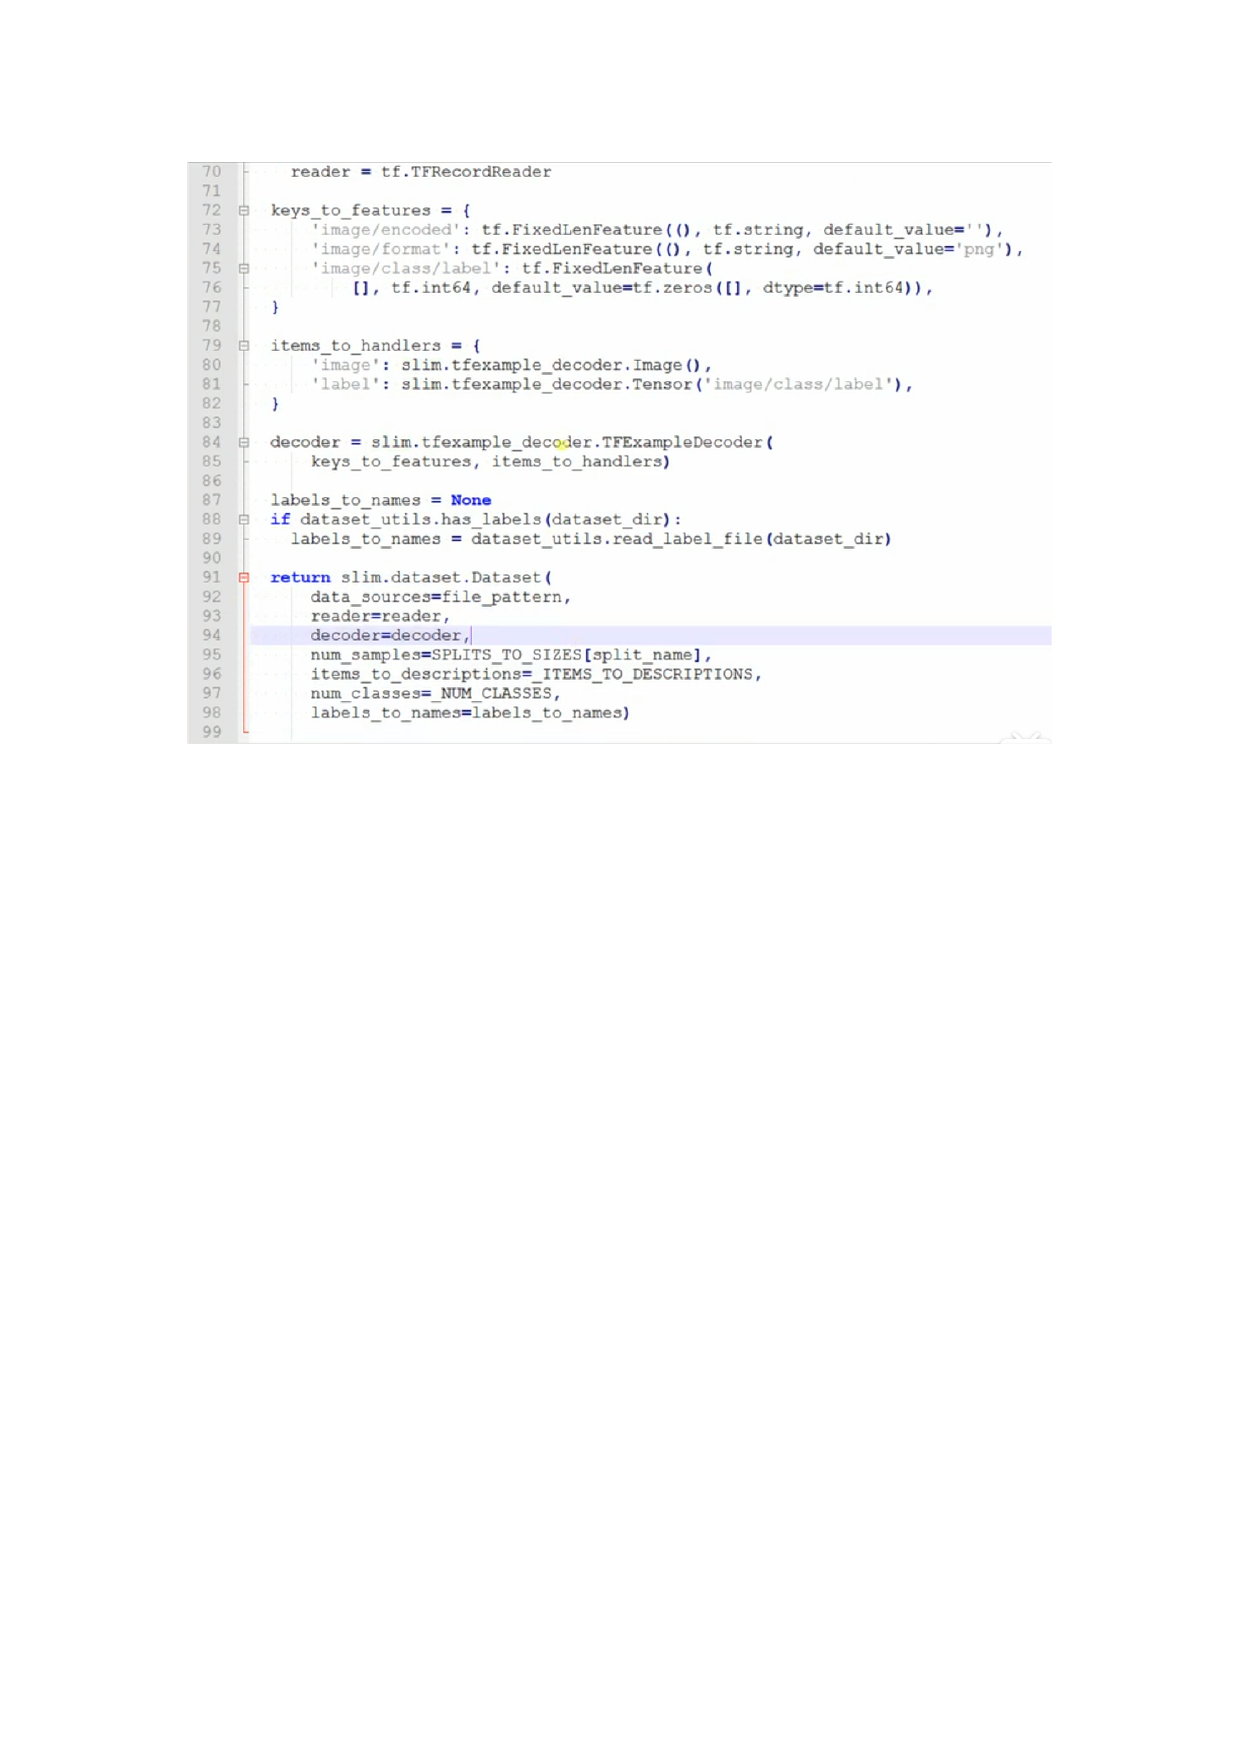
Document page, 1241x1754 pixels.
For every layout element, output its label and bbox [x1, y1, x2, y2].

picture [187, 162, 1052, 744]
